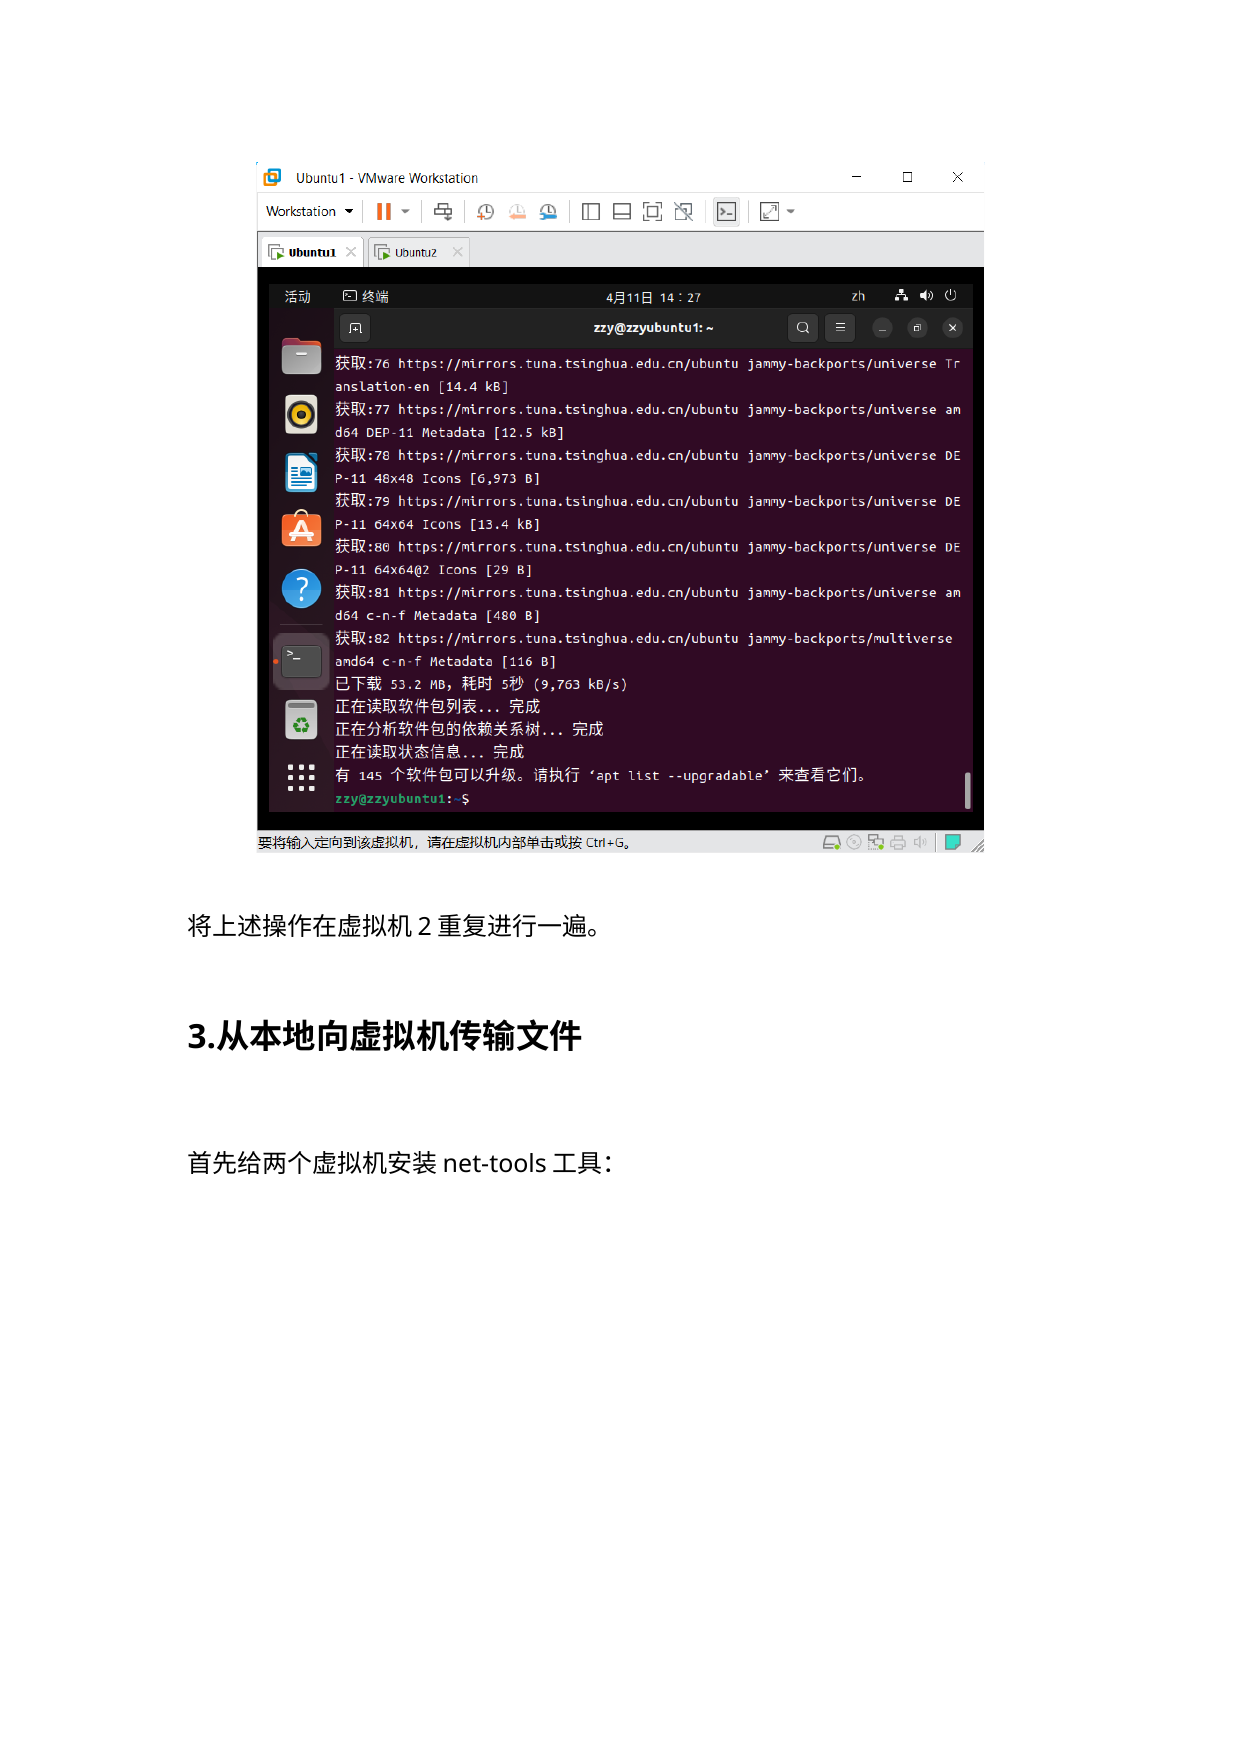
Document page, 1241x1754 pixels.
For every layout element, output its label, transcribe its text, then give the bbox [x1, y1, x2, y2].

picture [256, 162, 985, 853]
text 首先给两个虚拟机安装net-tools工具： [187, 1129, 1053, 1194]
text 将上述操作在虚拟机2重复进行一遍。 [187, 892, 1053, 957]
subtitle 3.从本地向虚拟机传输文件 [187, 1002, 1053, 1067]
